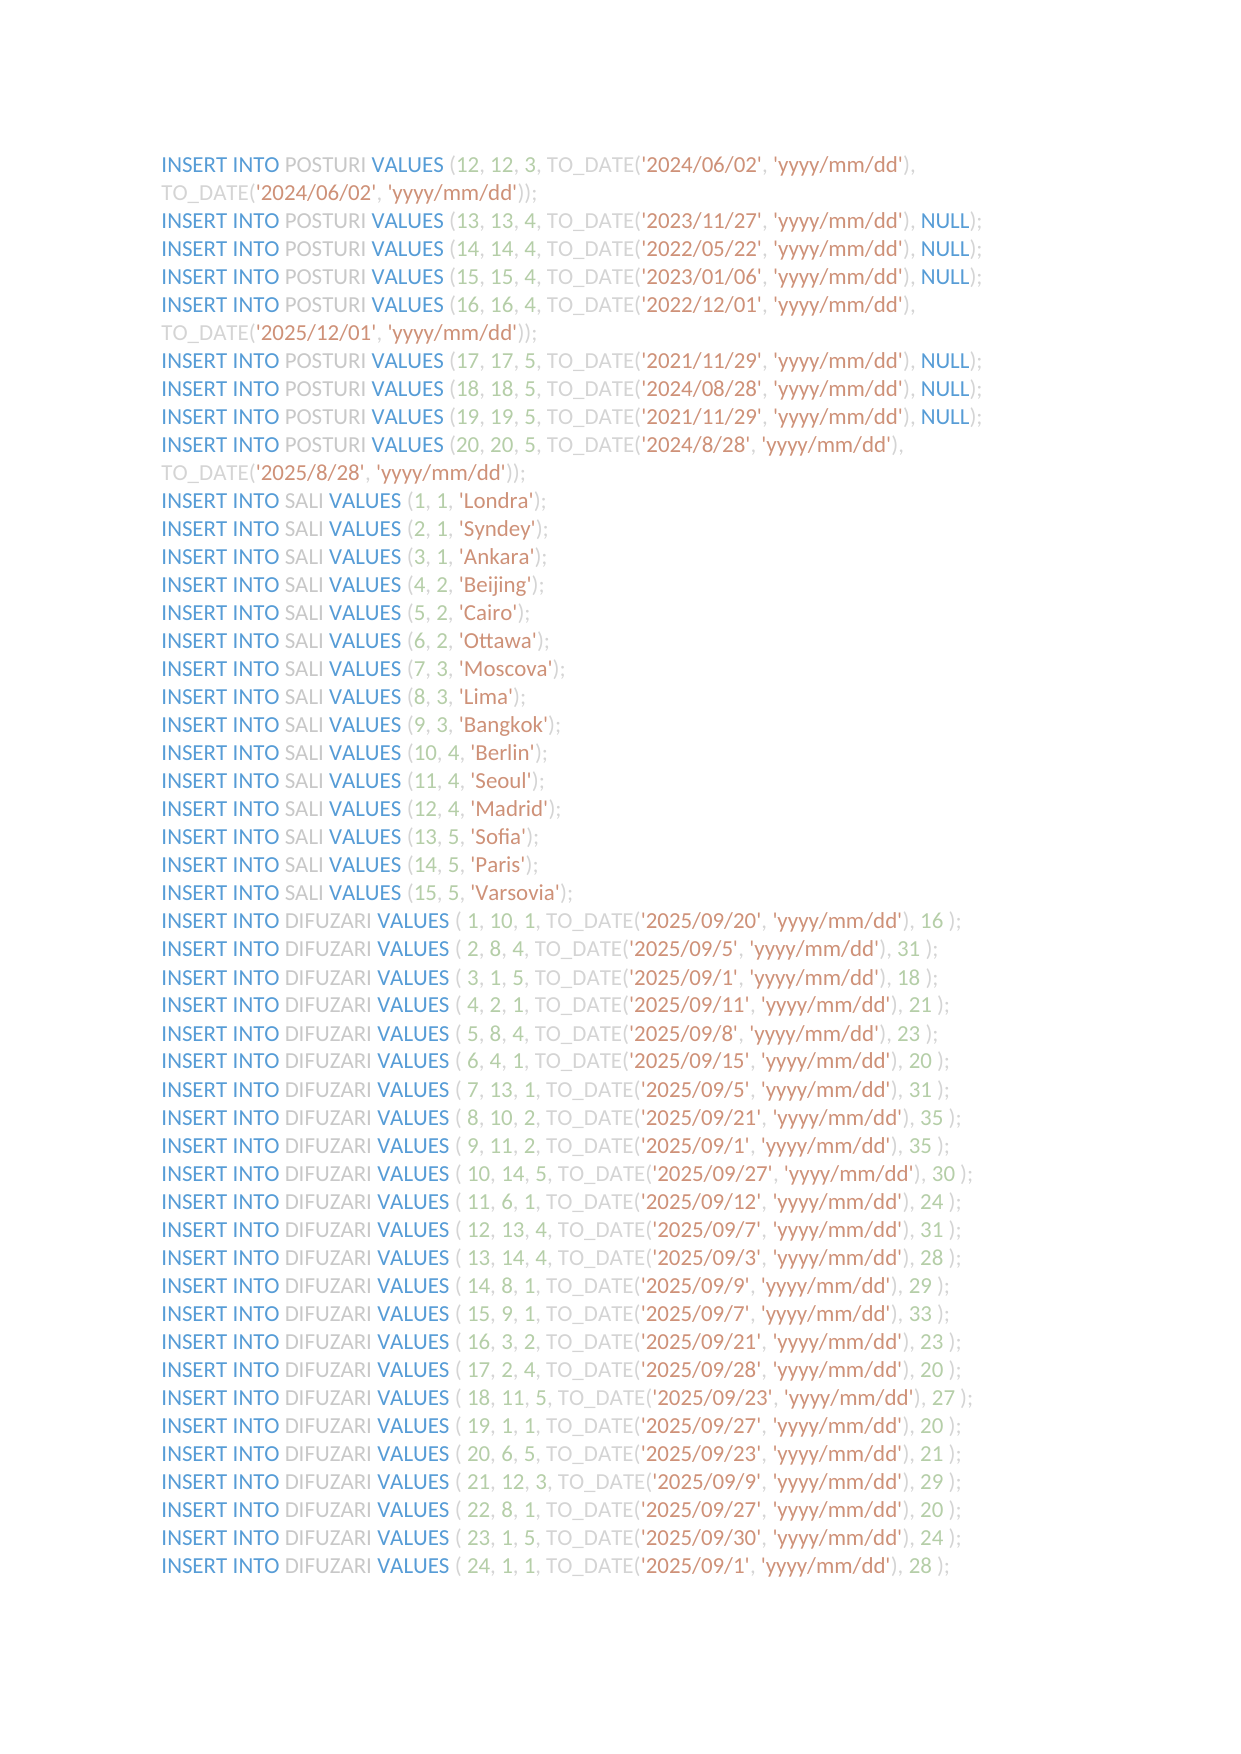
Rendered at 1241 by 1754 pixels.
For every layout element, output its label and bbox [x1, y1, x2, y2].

table_header [150, 150, 1089, 1579]
